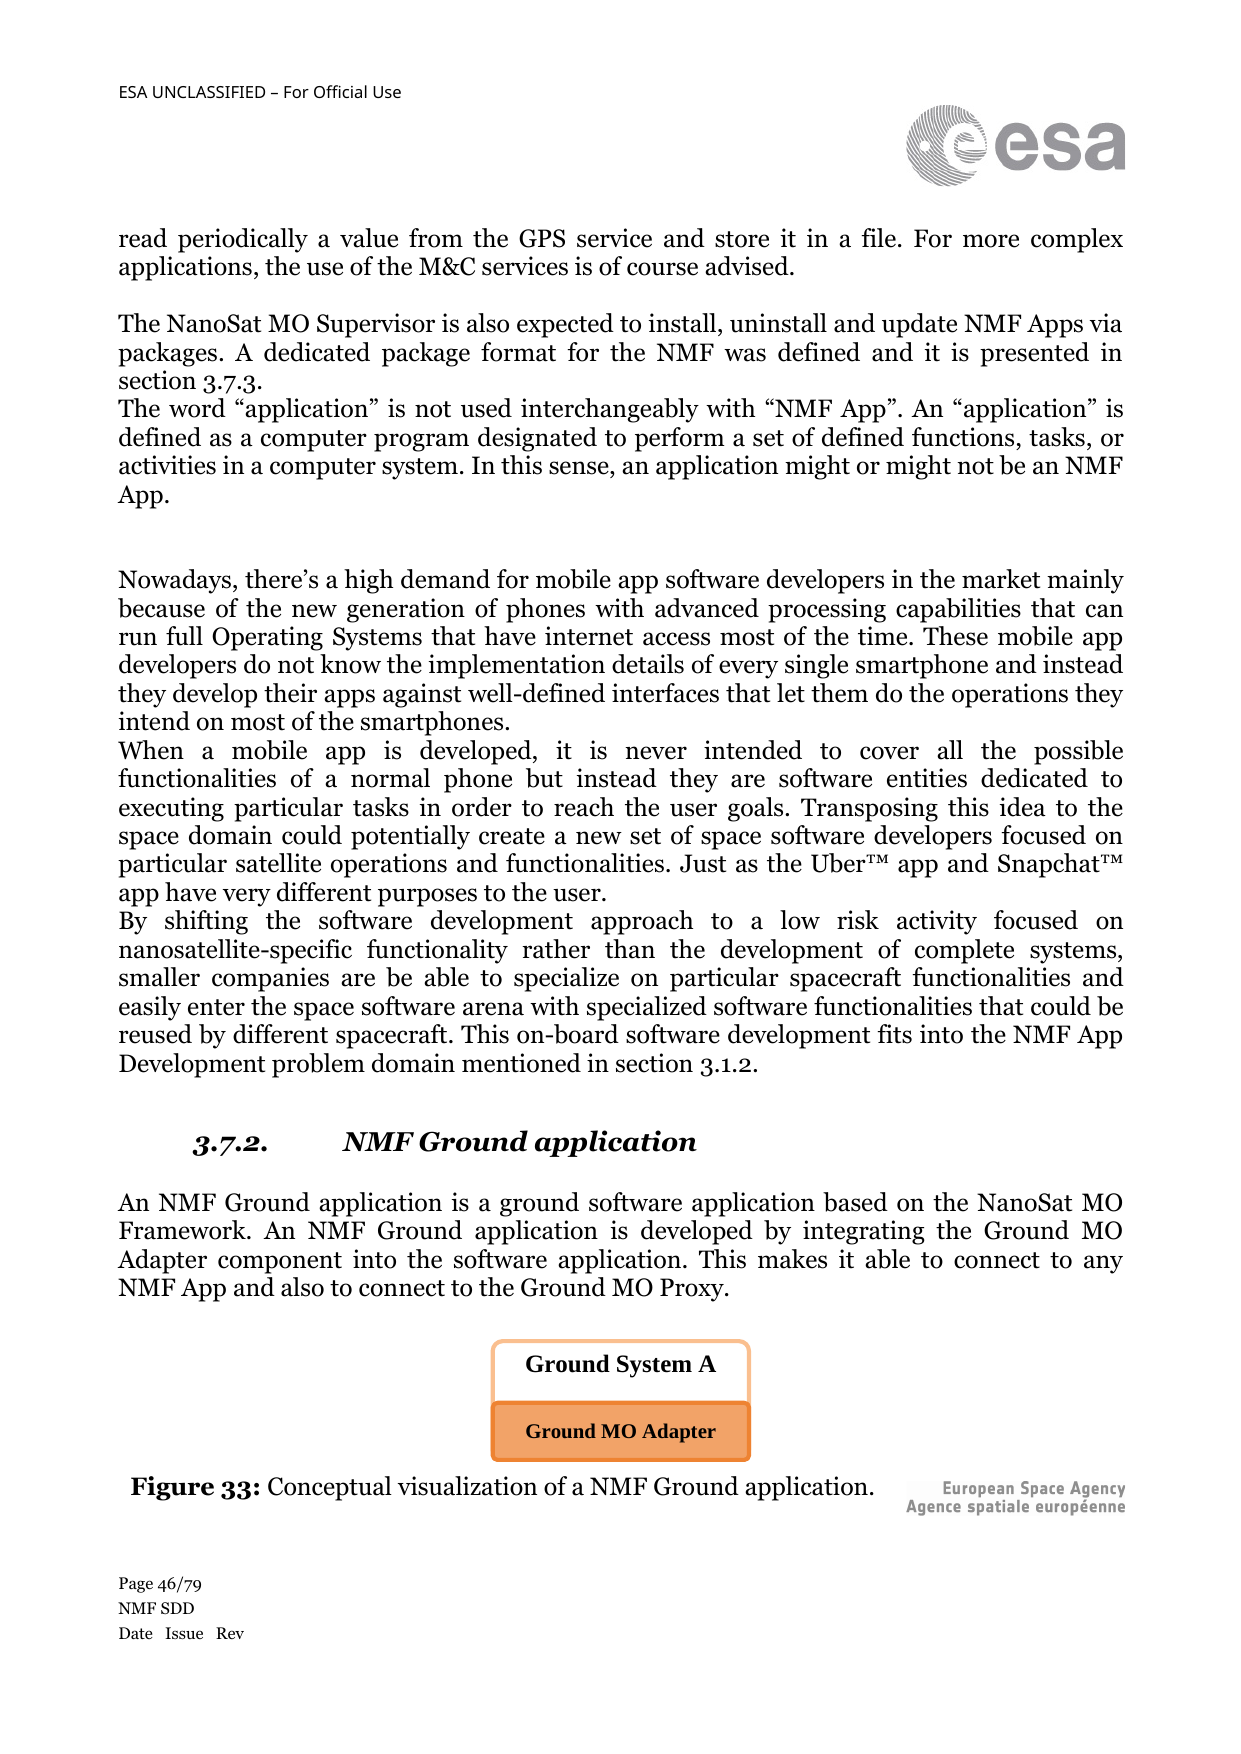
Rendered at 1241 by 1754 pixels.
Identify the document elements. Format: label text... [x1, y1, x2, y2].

picture [906, 1500, 1125, 1516]
text The word “application” is not used interchangeably with “NMF App”. An “application” is defined as a computer program designated to perform a set of defined functions, tasks, or activities in a computer system. In this sense, an application might or might not be an NMF App. [118, 395, 1125, 509]
text An NMF Ground application is a ground software application based on the NanoSat MO Framework. An NMF Ground application is developed by integrating the Ground MO Adapter component into the software application. This makes it able to connect to any NMF App and also to connect to the Ground MO Proxy. [118, 1188, 1125, 1302]
text The NanoSat MO Supervisor is also expected to install, uninstall and update NMF Apps via packages. A dedicated package format for the NMF was defined and it is presented in section 3.7.3. [118, 310, 1125, 395]
text By shifting the software development approach to a low risk activity focused on nanosatellite-specific functionality rather than the development of complete systems, smaller companies are be able to specialize on particular spacecraft functionalities and easily enter the space software arena with specialized software functionalities that could be reused by different spacecraft. This on-board software development fits into the NMF App Development problem domain mentioned in section 3.1.2. [118, 907, 1125, 1077]
text When a mobile app is developed, it is never intended to cover all the possible functionalities of a normal phone but instead they are software entities dedicated to executing particular tasks in order to reach the user goals. Transposing this idea to the space domain could potentially create a new set of space software developers focused on particular satellite operations and functionalities. Just as the Uber™ app and Snapchat™ app have very different purposes to the user. [118, 736, 1125, 907]
picture [906, 105, 1125, 187]
subtitle NMF Ground application [193, 1127, 1125, 1158]
text Figure 33: Conceptual visualization of a NMF Ground application. [118, 1472, 1125, 1500]
text Nowadays, there’s a high demand for mobile app software developers in the market mainly because of the new generation of phones with advanced processing capabilities that can run full Operating Systems that have internet access most of the time. These mobile app developers do not know the implementation details of every single smartphone and instead they develop their apps against well-defined interfaces that let them do the operations they intend on most of the smartphones. [118, 566, 1125, 736]
